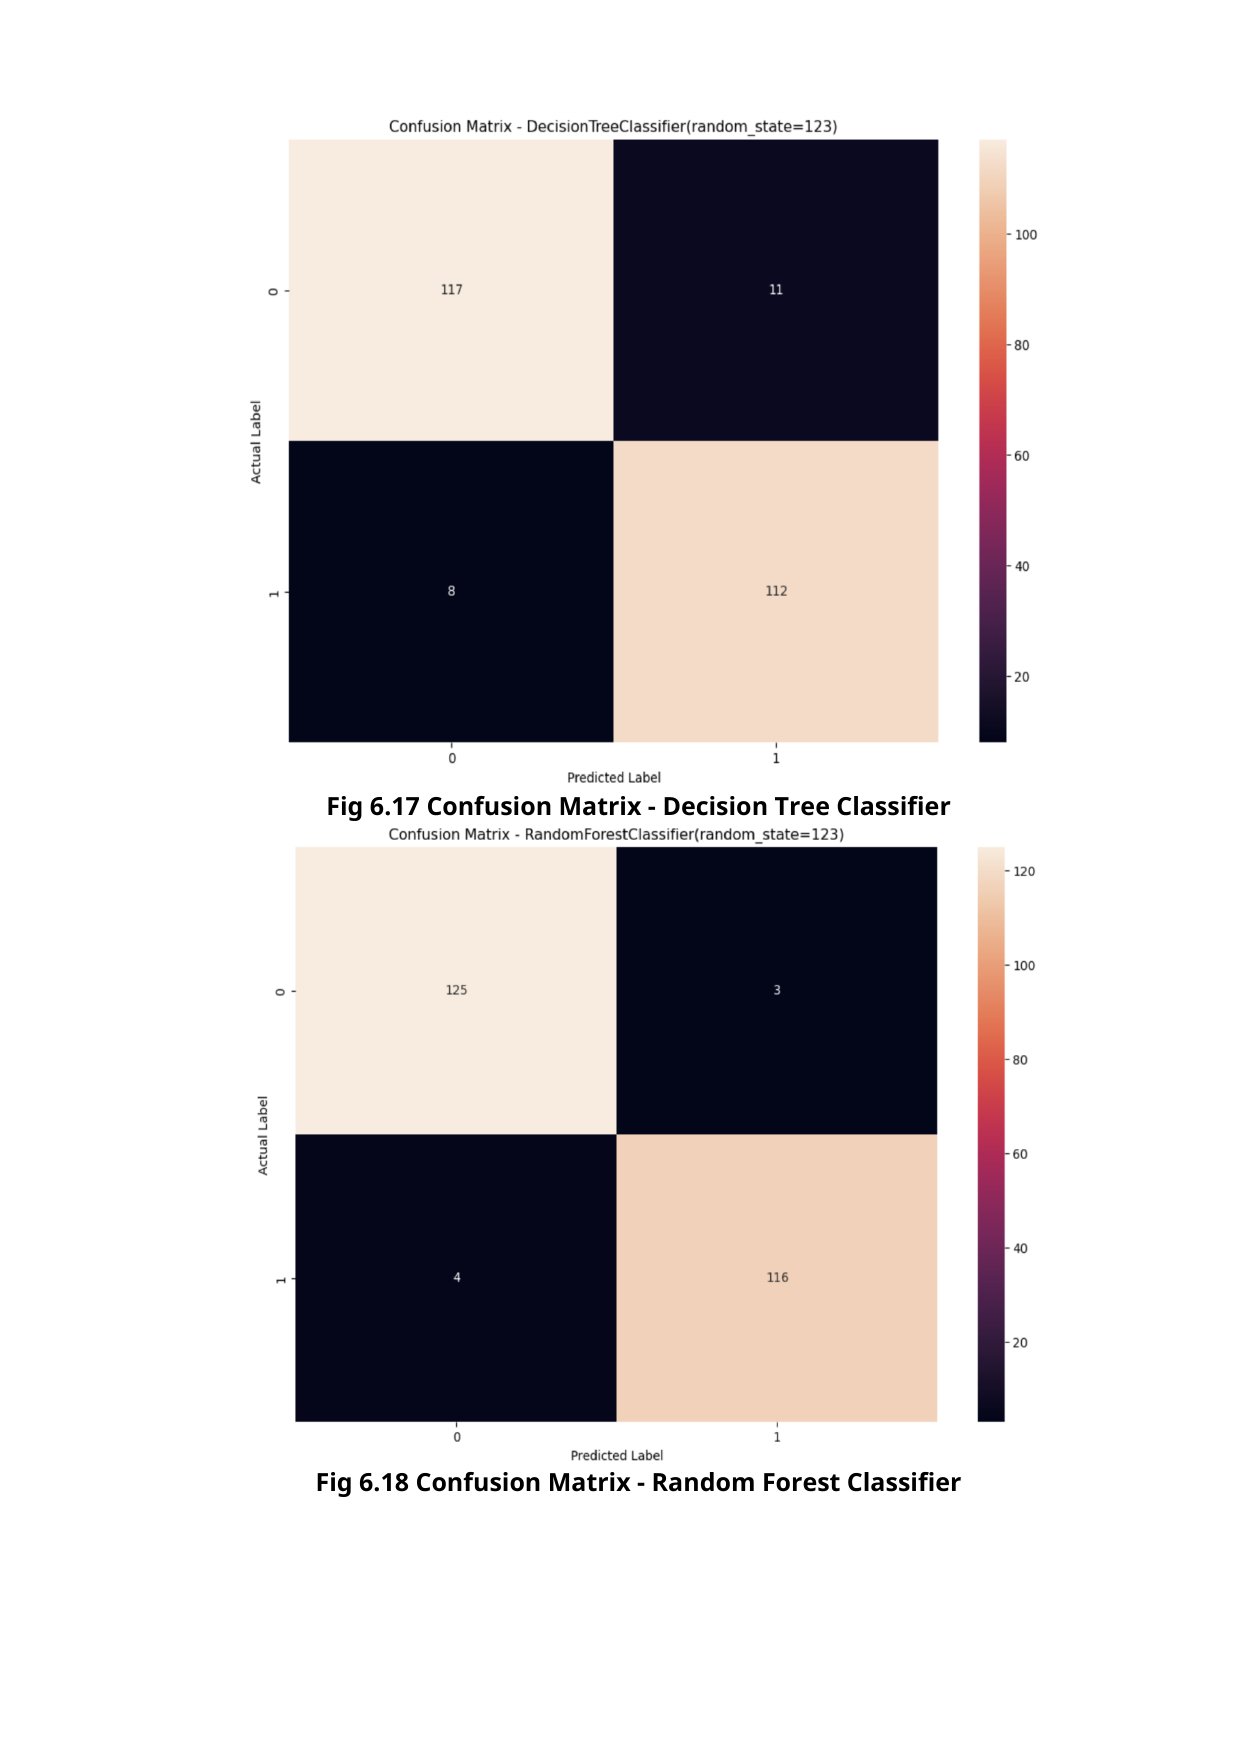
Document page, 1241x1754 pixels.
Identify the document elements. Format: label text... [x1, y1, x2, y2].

picture [240, 822, 1038, 1465]
text Fig 6.18 Confusion Matrix - Random Forest Classifier [187, 1464, 1090, 1498]
picture [231, 112, 1047, 789]
text Fig 6.17 Confusion Matrix - Decision Tree Classifier [187, 788, 1090, 823]
